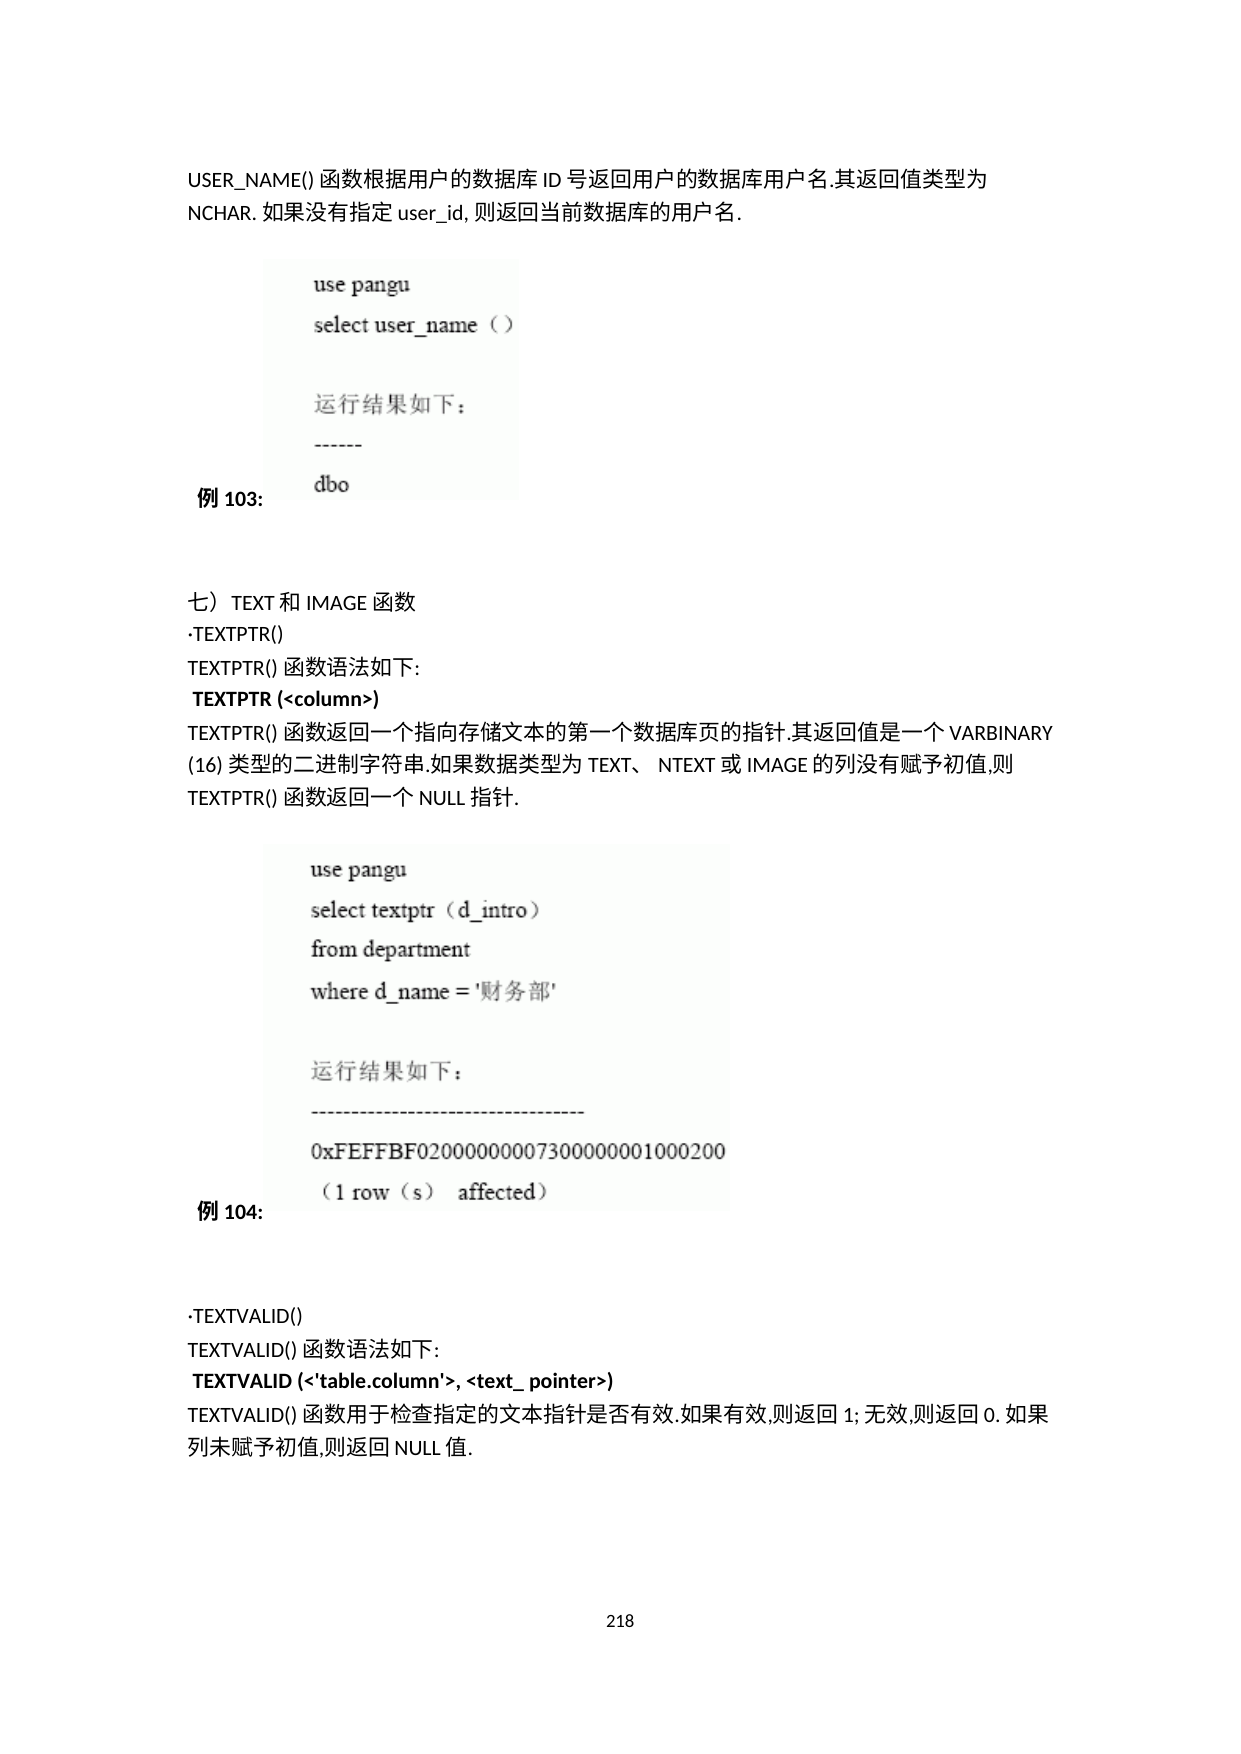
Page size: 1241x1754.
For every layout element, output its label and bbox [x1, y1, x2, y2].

picture [263, 844, 730, 1211]
text [187, 162, 1053, 1462]
picture [263, 259, 520, 500]
